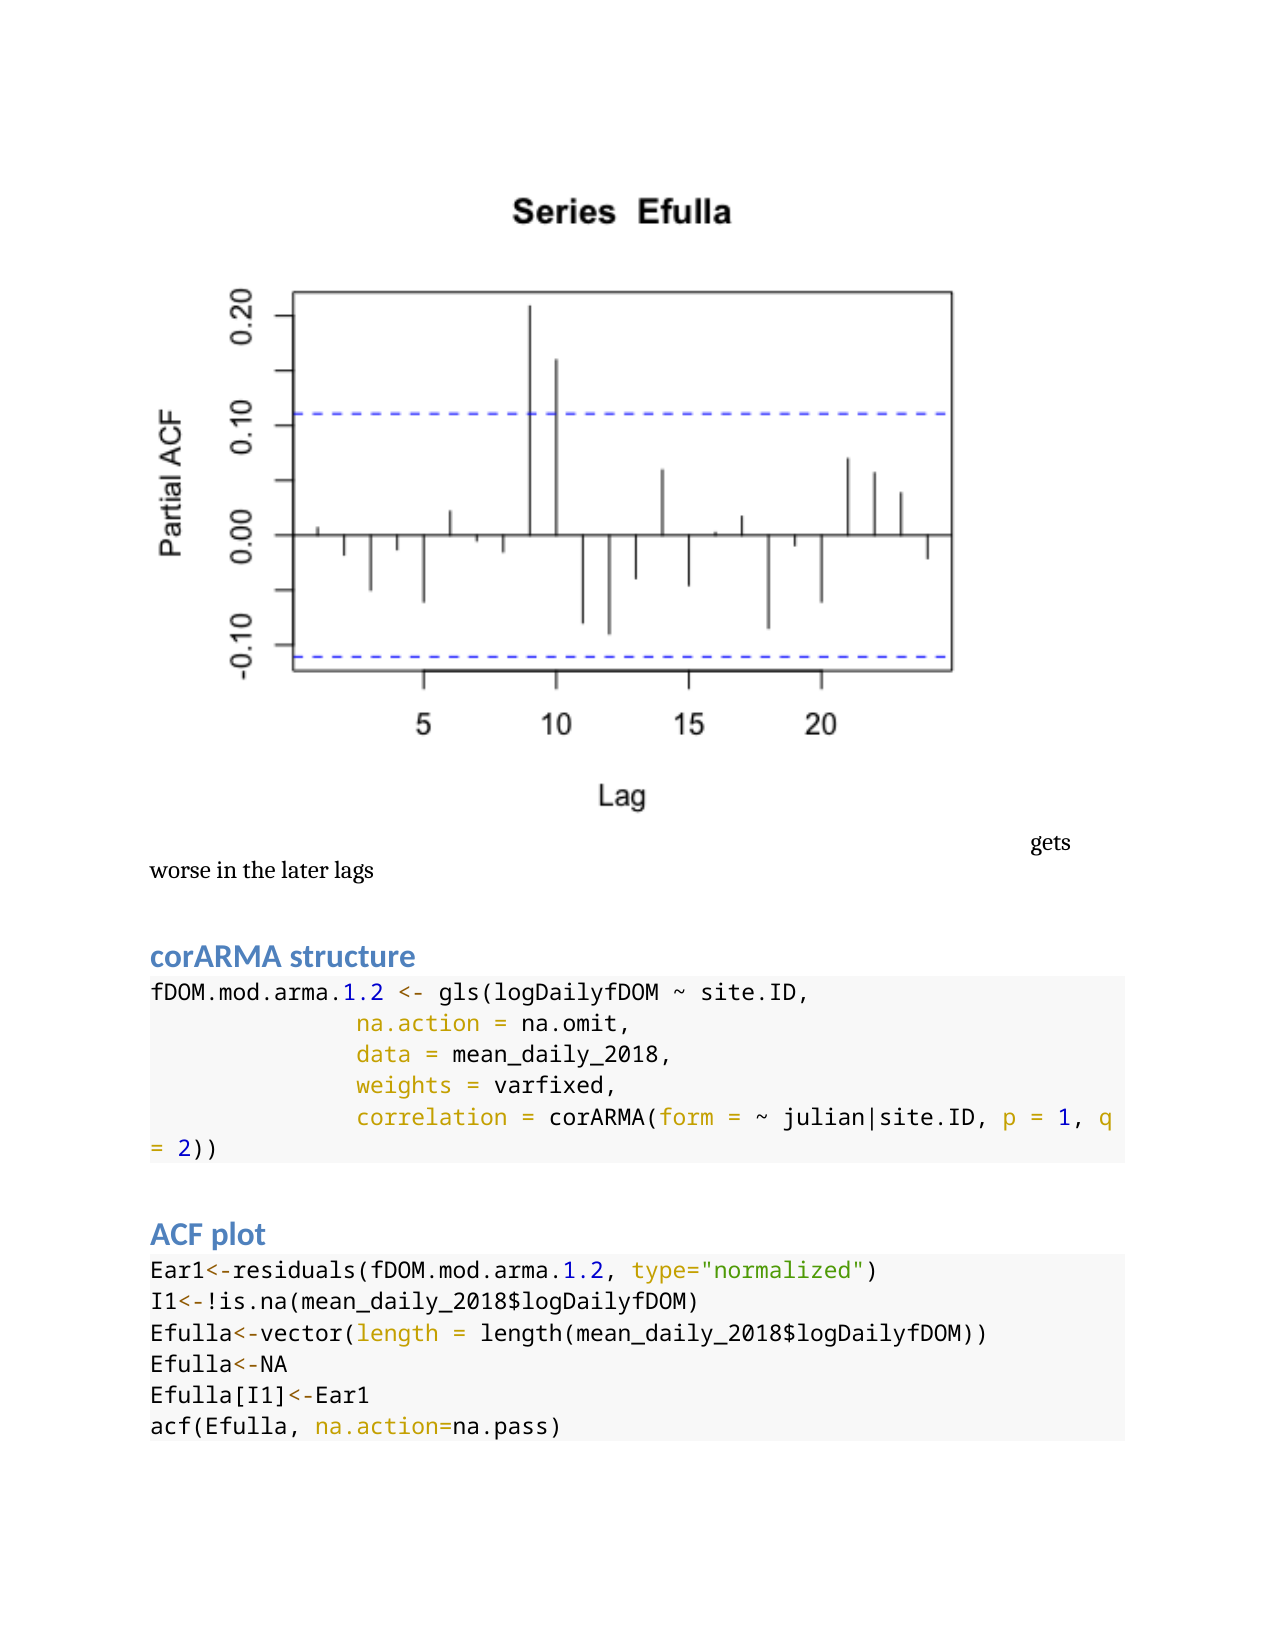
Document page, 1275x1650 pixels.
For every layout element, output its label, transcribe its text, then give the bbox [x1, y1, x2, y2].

text fDOM.mod.arma.1.2 <- gls(logDailyfDOM ~ site.ID, na.action = na.omit, data = mean_daily_2018, weights = varfixed, correlation = corARMA(form = ~ julian|site.ID, p = 1, q = 2)) [150, 976, 1125, 1163]
picture [150, 150, 1025, 850]
subtitle ACF plot [150, 1213, 1125, 1254]
subtitle corARMA structure [150, 935, 1125, 976]
text Ear1<-residuals(fDOM.mod.arma.1.2, type="normalized") I1<-!is.na(mean_daily_2018$logDailyfDOM) Efulla<-vector(length = length(mean_daily_2018$logDailyfDOM)) Efulla<-NA Efulla[I1]<-Ear1 acf(Efulla, na.action=na.pass) [287, 1254, 1125, 1441]
